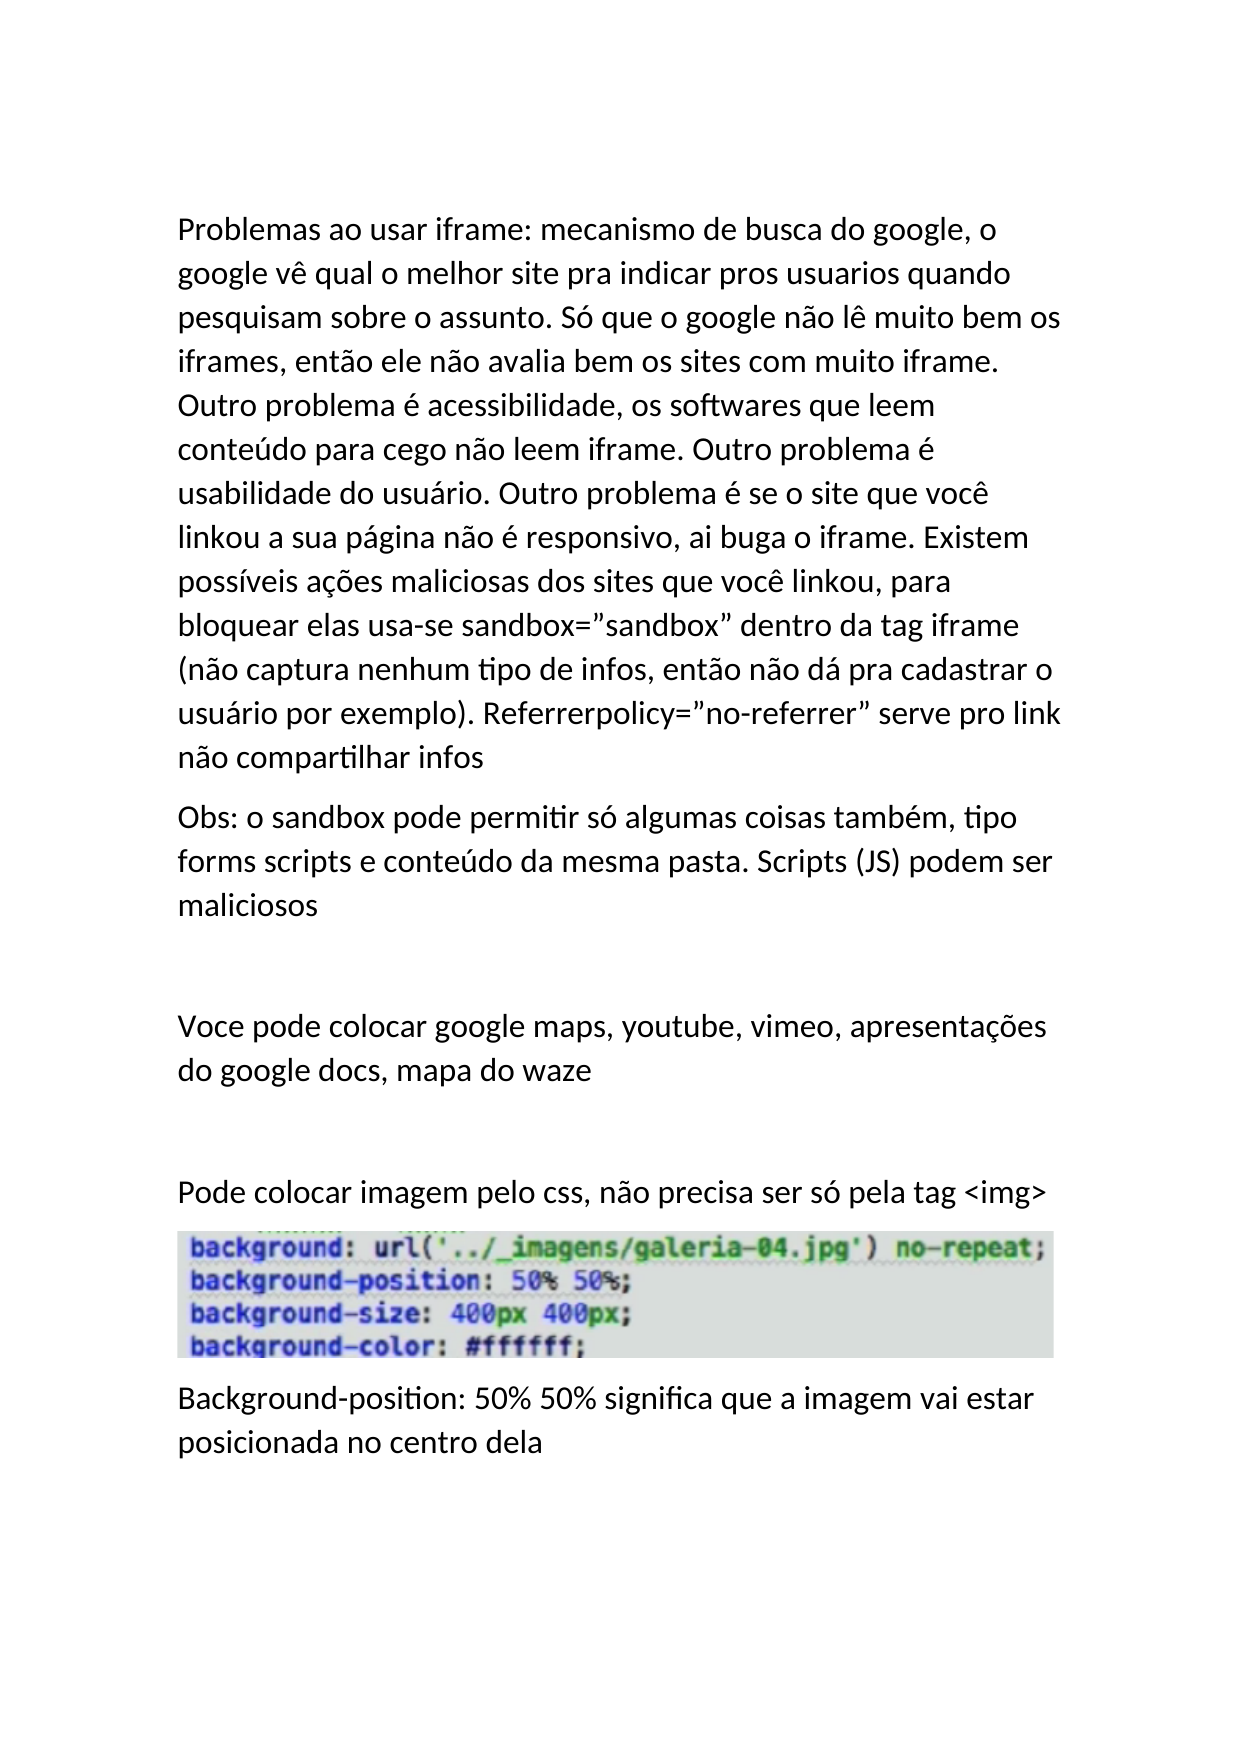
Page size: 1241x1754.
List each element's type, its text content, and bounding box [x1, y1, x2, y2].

text Voce pode colocar google maps, youtube, vimeo, apresentações do google docs, mapa do waze [177, 1006, 1063, 1090]
text Problemas ao usar iframe: mecanismo de busca do google, o google vê qual o melhor site pra indicar pros usuarios quando pesquisam sobre o assunto. Só que o google não lê muito bem os iframes, então ele não avalia bem os sites com muito iframe. Outro problema é acessibilidade, os softwares que leem conteúdo para cego não leem iframe. Outro problema é usabilidade do usuário. Outro problema é se o site que você linkou a sua página não é responsivo, ai buga o iframe. Existem possíveis ações maliciosas dos sites que você linkou, para bloquear elas usa-se sandbox=”sandbox” dentro da tag iframe (não captura nenhum tipo de infos, então não dá pra cadastrar o usuário por exemplo). Referrerpolicy=”no-referrer” serve pro link não compartilhar infos [177, 208, 1063, 776]
text Pode colocar imagem pelo css, não precisa ser só pela tag <img> [177, 1171, 1063, 1211]
text Background-position: 50% 50% significa que a imagem vai estar posicionada no centro dela [177, 1377, 1063, 1461]
text Obs: o sandbox pode permitir só algumas coisas também, tipo forms scripts e conteúdo da mesma pasta. Scripts (JS) podem ser maliciosos [177, 796, 1063, 925]
picture [177, 1231, 1054, 1358]
